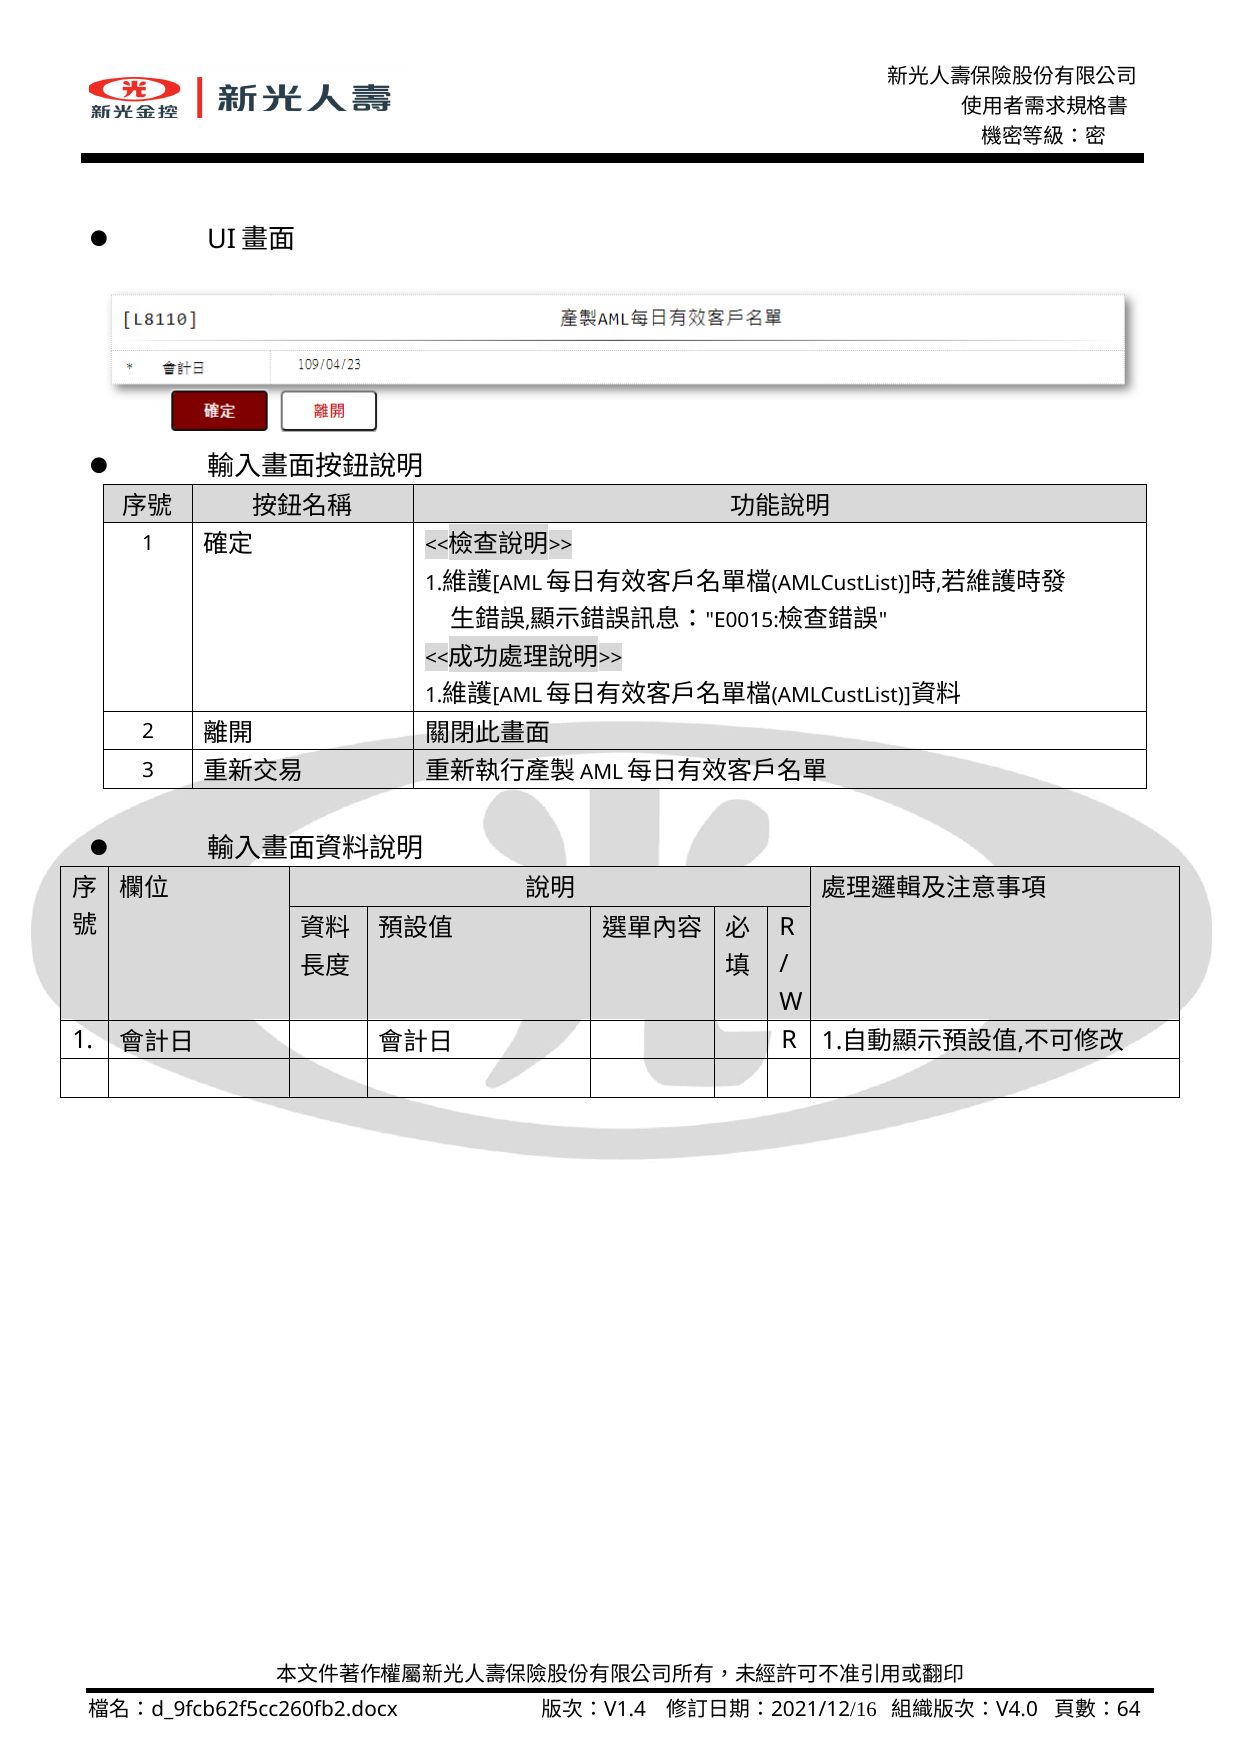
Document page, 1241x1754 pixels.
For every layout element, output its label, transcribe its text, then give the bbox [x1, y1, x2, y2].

picture [88, 269, 1152, 432]
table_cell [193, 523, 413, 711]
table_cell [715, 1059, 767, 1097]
list 輸入畫面按鈕說明 [89, 444, 1152, 483]
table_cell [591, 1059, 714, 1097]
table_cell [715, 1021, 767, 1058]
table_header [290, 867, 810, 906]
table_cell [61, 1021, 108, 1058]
picture [25, 713, 1215, 1166]
picture [88, 61, 414, 118]
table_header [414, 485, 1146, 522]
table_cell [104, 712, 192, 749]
list 輸入畫面資料說明 [89, 826, 1152, 866]
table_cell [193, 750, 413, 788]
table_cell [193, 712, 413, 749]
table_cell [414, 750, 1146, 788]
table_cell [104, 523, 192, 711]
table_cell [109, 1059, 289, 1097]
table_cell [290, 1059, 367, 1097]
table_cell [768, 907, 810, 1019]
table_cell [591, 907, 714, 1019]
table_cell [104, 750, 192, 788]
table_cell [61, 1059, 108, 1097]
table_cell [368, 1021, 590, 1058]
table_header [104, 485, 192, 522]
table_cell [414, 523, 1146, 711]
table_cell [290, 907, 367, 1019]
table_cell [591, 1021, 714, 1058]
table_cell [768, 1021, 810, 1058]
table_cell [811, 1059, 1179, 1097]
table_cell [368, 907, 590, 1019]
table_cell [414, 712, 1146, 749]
list UI畫面 [89, 217, 1152, 257]
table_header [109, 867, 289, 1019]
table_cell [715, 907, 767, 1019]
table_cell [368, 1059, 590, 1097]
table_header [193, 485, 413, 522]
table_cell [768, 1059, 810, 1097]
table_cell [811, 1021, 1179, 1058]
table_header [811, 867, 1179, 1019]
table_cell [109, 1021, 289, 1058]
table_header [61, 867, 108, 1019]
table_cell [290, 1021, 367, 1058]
